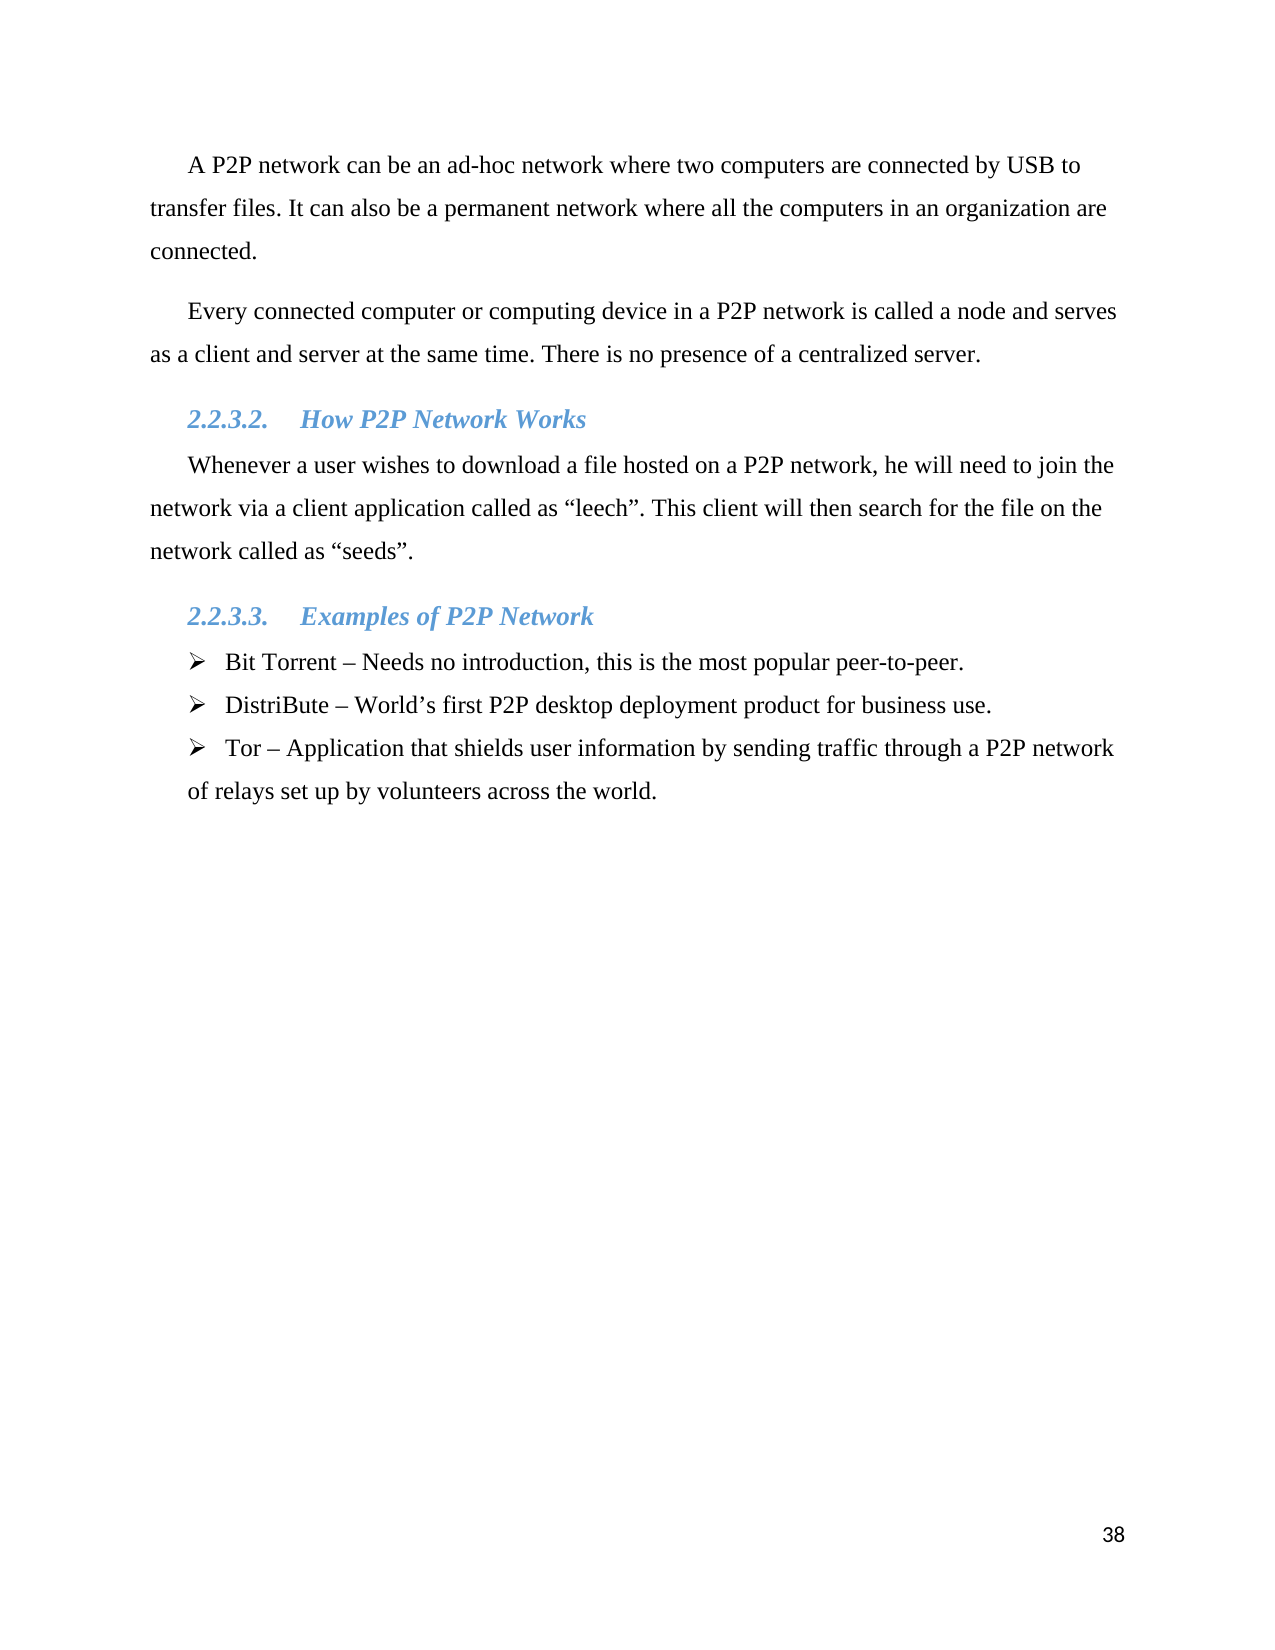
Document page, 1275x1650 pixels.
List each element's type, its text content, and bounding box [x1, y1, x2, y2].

text Whenever a user wishes to download a file hosted on a P2P network, he will need to join the network via a client application called as “leech”. This client will then search for the file on the network called as “seeds”. [150, 450, 1125, 565]
subtitle How P2P Network Works [187, 403, 1125, 434]
list Tor – Application that shields user information by sending traffic through a P2P network of relays set up by volunteers across the world. [187, 733, 1125, 805]
text A P2P network can be an ad-hoc network where two computers are connected by USB to transfer files. It can also be a permanent network where all the computers in an organization are connected. [150, 150, 1125, 265]
list Bit Torrent – Needs no introduction, this is the most popular peer-to-peer. [187, 647, 1125, 675]
list DistriBute – World’s first P2P desktop deployment product for business use. [187, 690, 1125, 718]
text Every connected computer or computing device in a P2P network is called a node and serves as a client and server at the same time. There is no presence of a centralized server. [150, 296, 1125, 368]
subtitle Examples of P2P Network [187, 600, 1125, 631]
